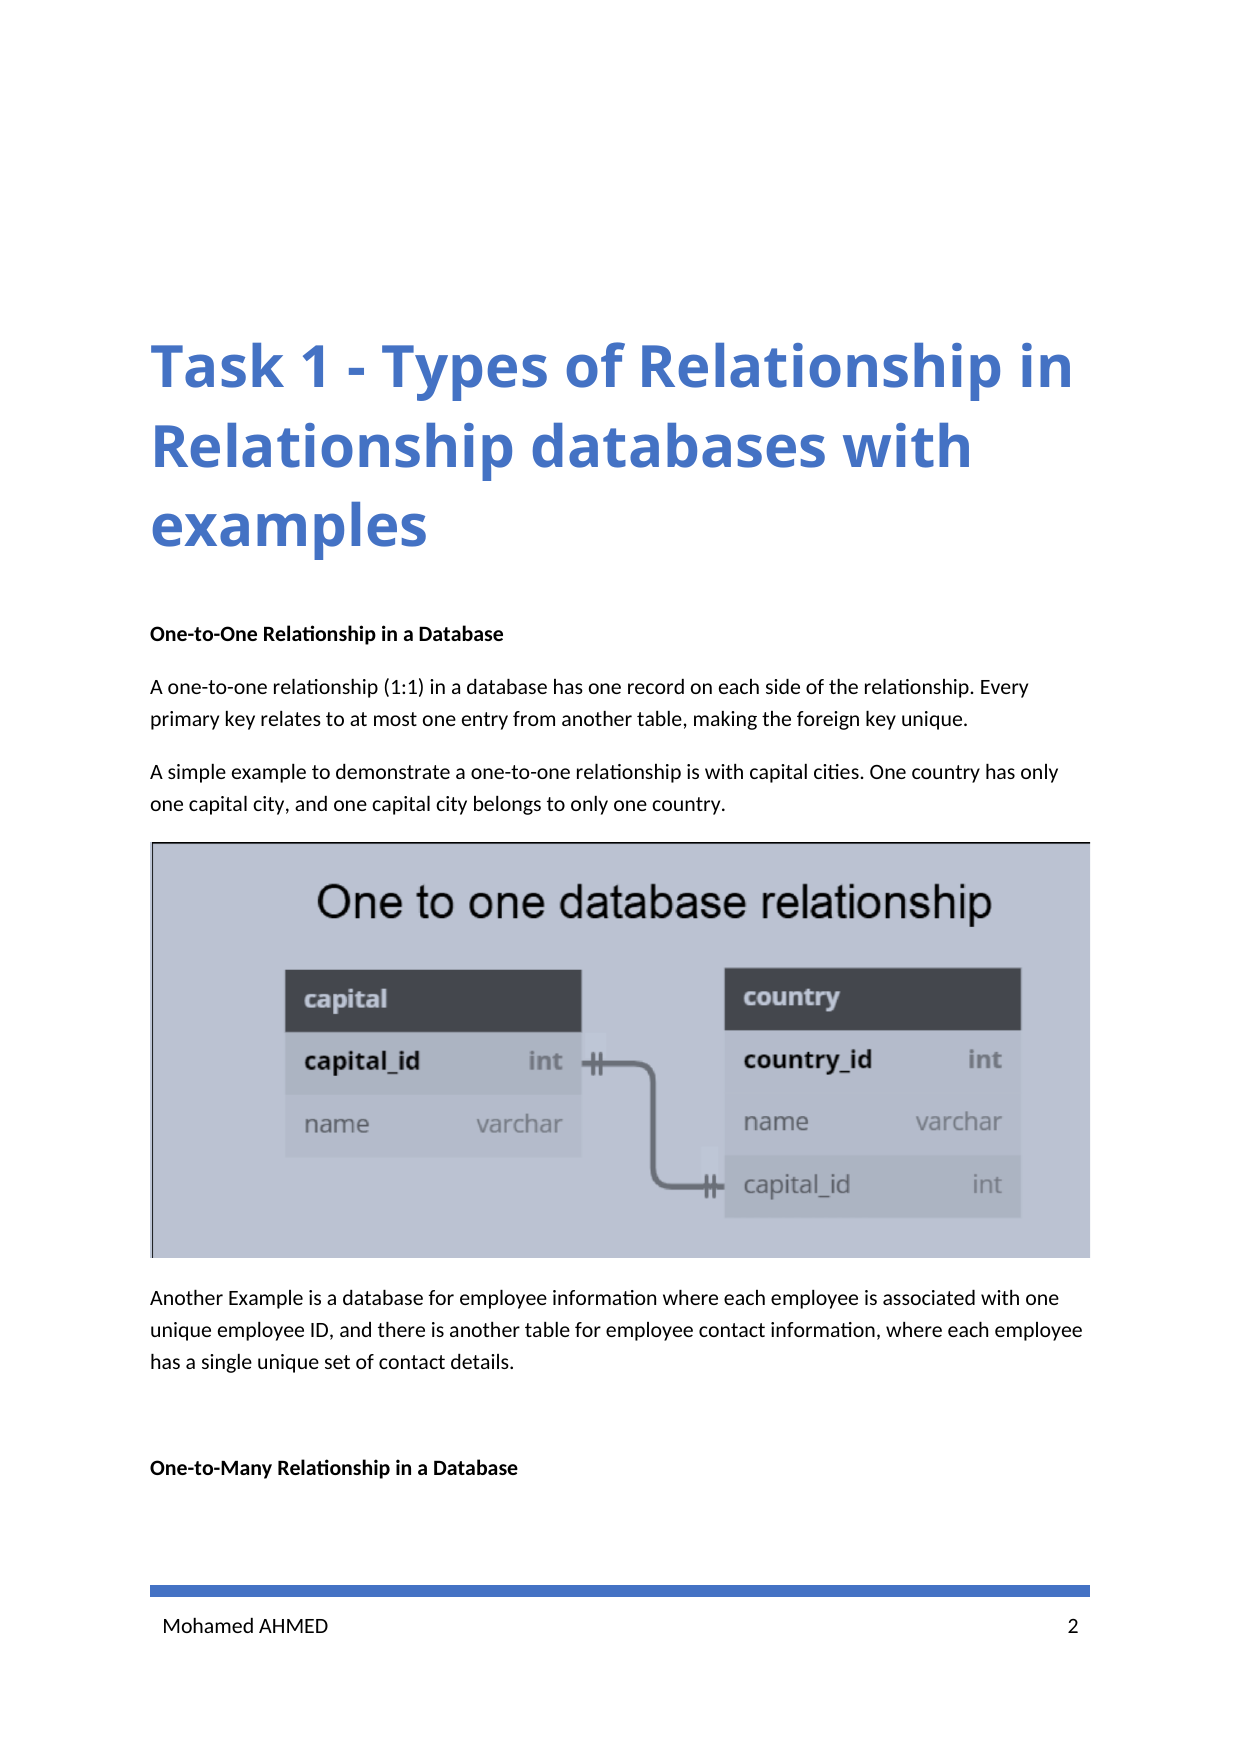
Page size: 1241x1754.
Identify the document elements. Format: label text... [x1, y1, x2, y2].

text A simple example to demonstrate a one-to-one relationship is with capital cities. One country has only one capital city, and one capital city belongs to only one country. [150, 758, 1090, 817]
text One-to-Many Relationship in a Database [150, 1454, 1090, 1480]
text Another Example is a database for employee information where each employee is associated with one unique employee ID, and there is another table for employee contact information, where each employee has a single unique set of contact details. [150, 1284, 1090, 1375]
text A one-to-one relationship (1:1) in a database has one record on each side of the relationship. Every primary key relates to at most one entry from another table, making the foreign key unique. [150, 673, 1090, 732]
subtitle Task 1 - Types of Relationship in Relationship databases with examples [150, 325, 1090, 563]
text One-to-One Relationship in a Database [150, 621, 1090, 647]
